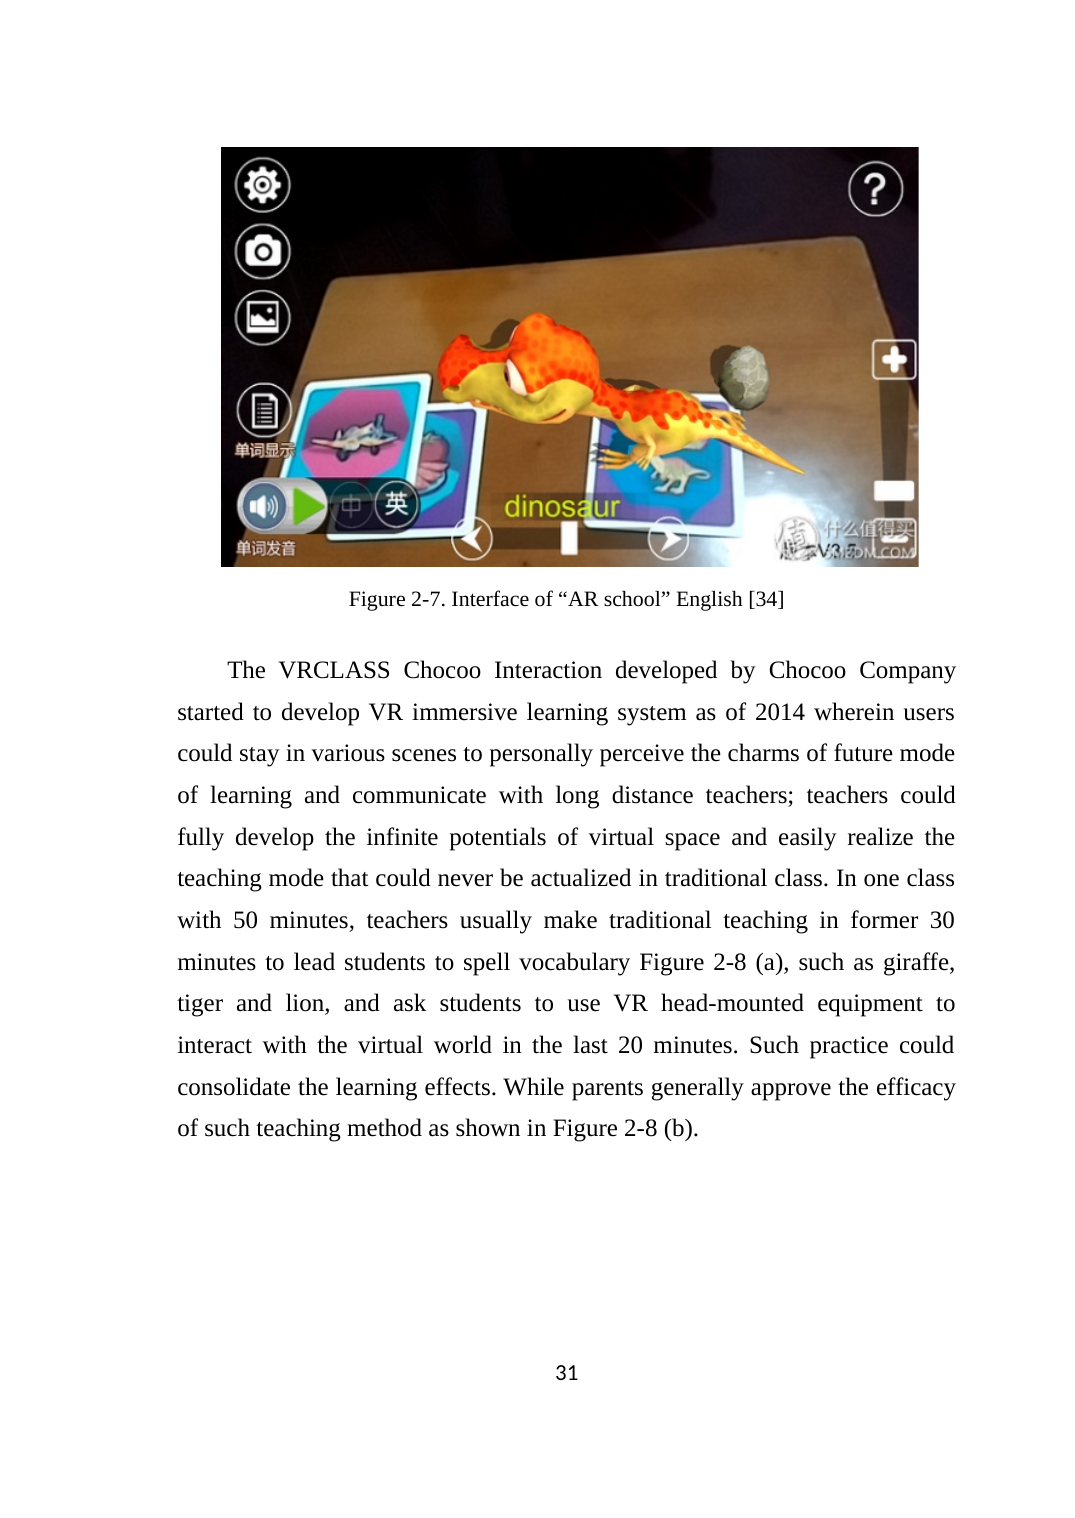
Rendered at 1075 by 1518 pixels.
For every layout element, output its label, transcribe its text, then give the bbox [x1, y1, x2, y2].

text Figure 2-7. Interface of “AR school” English [34] [177, 586, 956, 612]
picture [221, 147, 919, 567]
text The VRCLASS Chocoo Interaction developed by Chocoo Company started to develop VR immersive learning system as of 2014 wherein users could stay in various scenes to personally perceive the charms of future mode of learning and communicate with long distance teachers; teachers could fully develop the infinite potentials of virtual space and easily realize the teaching mode that could never be actualized in traditional class. In one class with 50 minutes, teachers usually make traditional teaching in former 30 minutes to lead students to spell vocabulary Figure 2-8 (a), such as giraffe, tiger and lion, and ask students to use VR head-mounted equipment to interact with the virtual world in the last 20 minutes. Such practice could consolidate the learning effects. While parents generally approve the efficacy of such teaching method as shown in Figure 2-8 (b). [177, 645, 956, 1145]
